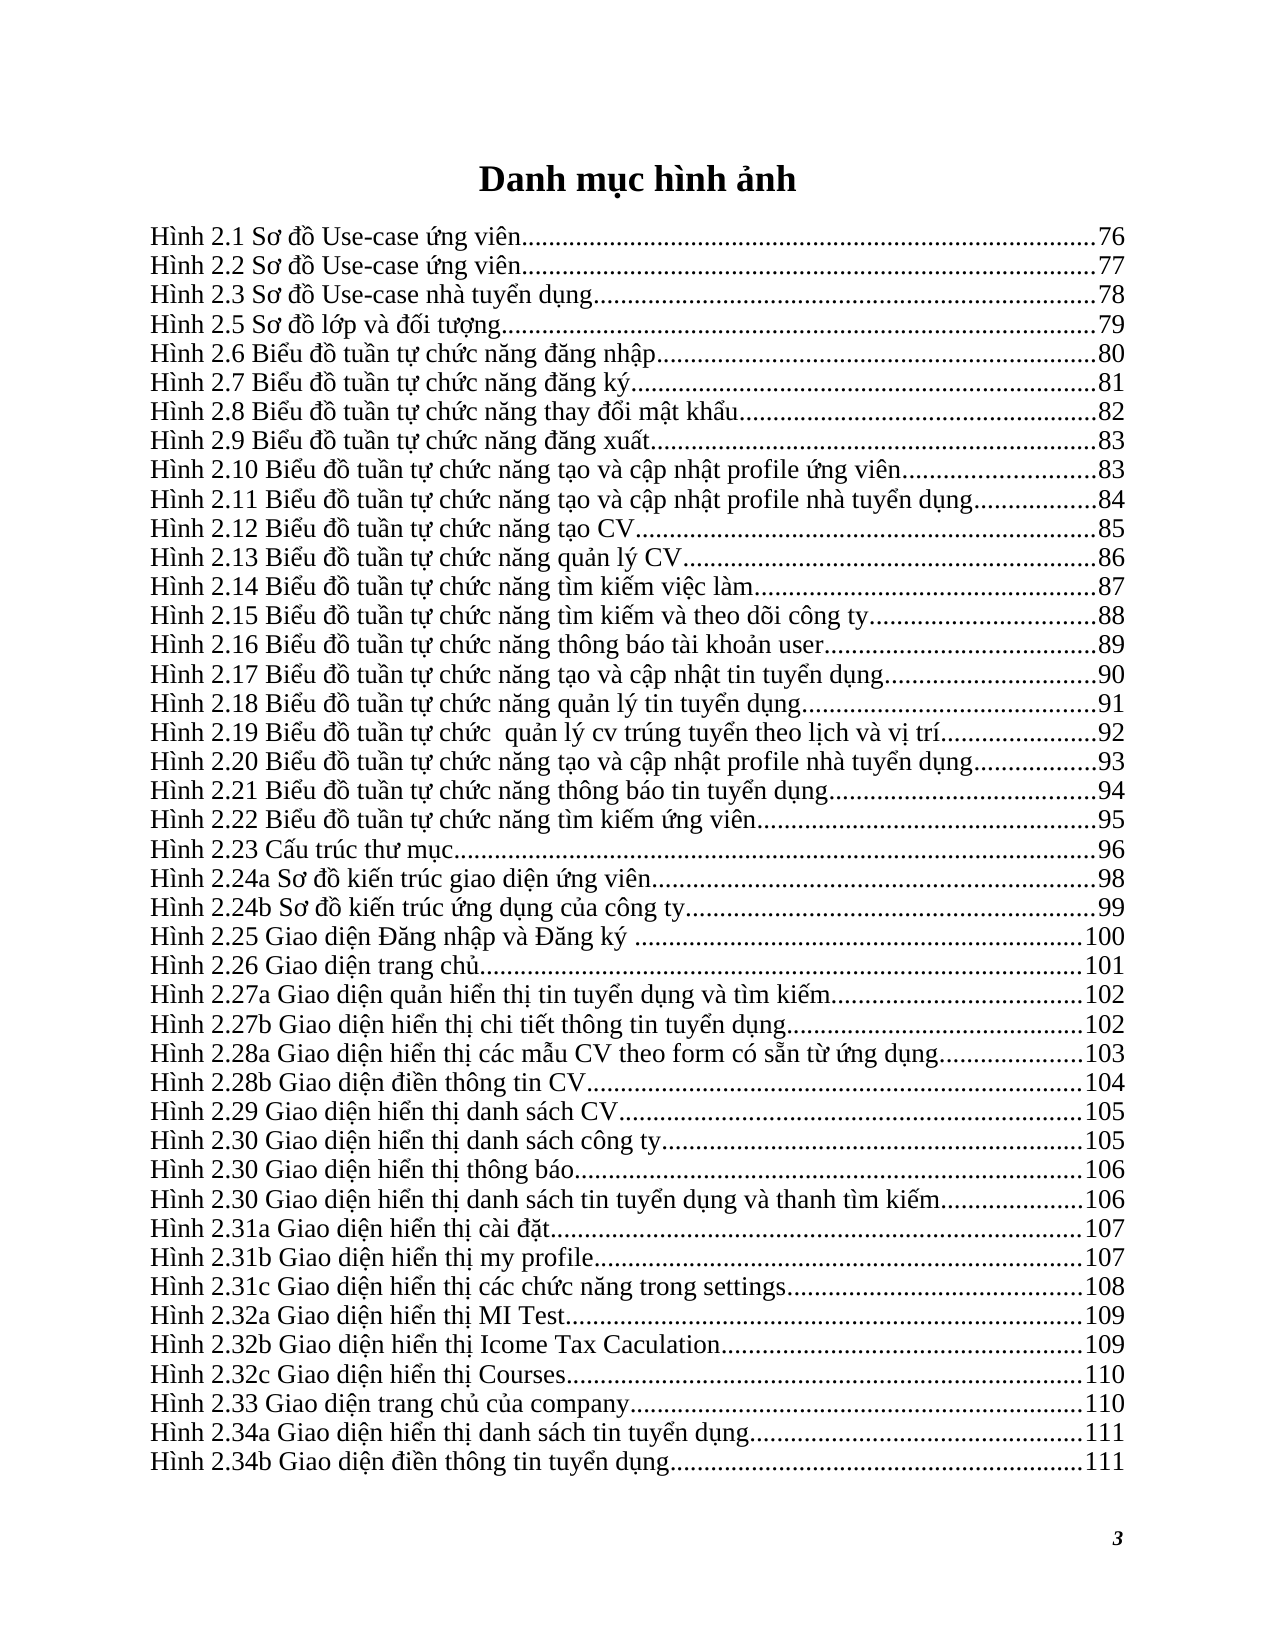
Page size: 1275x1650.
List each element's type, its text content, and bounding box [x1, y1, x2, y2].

text Hình 2.10 Biểu đồ tuần tự chức năng tạo và cập nhật profile ứng viên 83 [150, 461, 1125, 483]
text Hình 2.34b Giao diện điền thông tin tuyển dụng 111 [150, 1452, 1125, 1475]
text Hình 2.14 Biểu đồ tuần tự chức năng tìm kiếm việc làm 87 [150, 577, 1125, 600]
text Hình 2.29 Giao diện hiển thị danh sách CV 105 [150, 1102, 1125, 1125]
text Hình 2.17 Biểu đồ tuần tự chức năng tạo và cập nhật tin tuyển dụng 90 [150, 665, 1125, 688]
text Hình 2.30 Giao diện hiển thị danh sách tin tuyển dụng và thanh tìm kiếm 106 [150, 1190, 1125, 1213]
text Hình 2.31c Giao diện hiển thị các chức năng trong settings 108 [150, 1277, 1125, 1300]
text Hình 2.32b Giao diện hiển thị Icome Tax Caculation 109 [150, 1336, 1125, 1358]
text Hình 2.30 Giao diện hiển thị danh sách công ty 105 [150, 1131, 1125, 1154]
text Hình 2.8 Biểu đồ tuần tự chức năng thay đổi mật khẩu 82 [150, 402, 1125, 425]
text Hình 2.34a Giao diện hiển thị danh sách tin tuyển dụng 111 [150, 1423, 1125, 1446]
text Hình 2.7 Biểu đồ tuần tự chức năng đăng ký 81 [150, 373, 1125, 396]
text Hình 2.22 Biểu đồ tuần tự chức năng tìm kiếm ứng viên 95 [150, 811, 1125, 833]
title Danh mục hình ảnh [150, 156, 1125, 199]
text Hình 2.11 Biểu đồ tuần tự chức năng tạo và cập nhật profile nhà tuyển dụng 84 [150, 490, 1125, 513]
text Hình 2.33 Giao diện trang chủ của company 110 [150, 1394, 1125, 1417]
text Hình 2.12 Biểu đồ tuần tự chức năng tạo CV 85 [150, 519, 1125, 542]
text Hình 2.15 Biểu đồ tuần tự chức năng tìm kiếm và theo dõi công ty 88 [150, 606, 1125, 629]
text Hình 2.19 Biểu đồ tuần tự chức quản lý cv trúng tuyển theo lịch và vị trí 92 [150, 723, 1125, 746]
text Hình 2.27a Giao diện quản hiển thị tin tuyển dụng và tìm kiếm 102 [150, 986, 1125, 1008]
text Hình 2.32c Giao diện hiển thị Courses 110 [150, 1365, 1125, 1388]
text Hình 2.31b Giao diện hiển thị my profile 107 [150, 1248, 1125, 1271]
text Hình 2.1 Sơ đồ Use-case ứng viên 76 [150, 227, 1125, 250]
text Hình 2.16 Biểu đồ tuần tự chức năng thông báo tài khoản user 89 [150, 636, 1125, 658]
text Hình 2.9 Biểu đồ tuần tự chức năng đăng xuất 83 [150, 431, 1125, 454]
text Hình 2.30 Giao diện hiển thị thông báo 106 [150, 1161, 1125, 1183]
text Hình 2.26 Giao diện trang chủ 101 [150, 956, 1125, 979]
text Hình 2.2 Sơ đồ Use-case ứng viên 77 [150, 256, 1125, 279]
text Hình 2.28b Giao diện điền thông tin CV 104 [150, 1073, 1125, 1096]
text Hình 2.3 Sơ đồ Use-case nhà tuyển dụng 78 [150, 286, 1125, 308]
text Hình 2.20 Biểu đồ tuần tự chức năng tạo và cập nhật profile nhà tuyển dụng 93 [150, 752, 1125, 775]
text Hình 2.21 Biểu đồ tuần tự chức năng thông báo tin tuyển dụng 94 [150, 781, 1125, 804]
text Hình 2.27b Giao diện hiển thị chi tiết thông tin tuyển dụng 102 [150, 1015, 1125, 1038]
text Hình 2.23 Cấu trúc thư mục 96 [150, 840, 1125, 863]
text Hình 2.5 Sơ đồ lớp và đối tượng 79 [150, 315, 1125, 338]
text Hình 2.24a Sơ đồ kiến trúc giao diện ứng viên 98 [150, 869, 1125, 892]
text Hình 2.28a Giao diện hiển thị các mẫu CV theo form có sẵn từ ứng dụng 103 [150, 1044, 1125, 1067]
text Hình 2.13 Biểu đồ tuần tự chức năng quản lý CV 86 [150, 548, 1125, 571]
text Hình 2.25 Giao diện Đăng nhập và Đăng ký 100 [150, 927, 1125, 950]
text Hình 2.24b Sơ đồ kiến trúc ứng dụng của công ty 99 [150, 898, 1125, 921]
text Hình 2.18 Biểu đồ tuần tự chức năng quản lý tin tuyển dụng 91 [150, 694, 1125, 717]
text Hình 2.6 Biểu đồ tuần tự chức năng đăng nhập 80 [150, 344, 1125, 367]
text Hình 2.32a Giao diện hiển thị MI Test 109 [150, 1306, 1125, 1329]
text Hình 2.31a Giao diện hiển thị cài đặt 107 [150, 1219, 1125, 1242]
